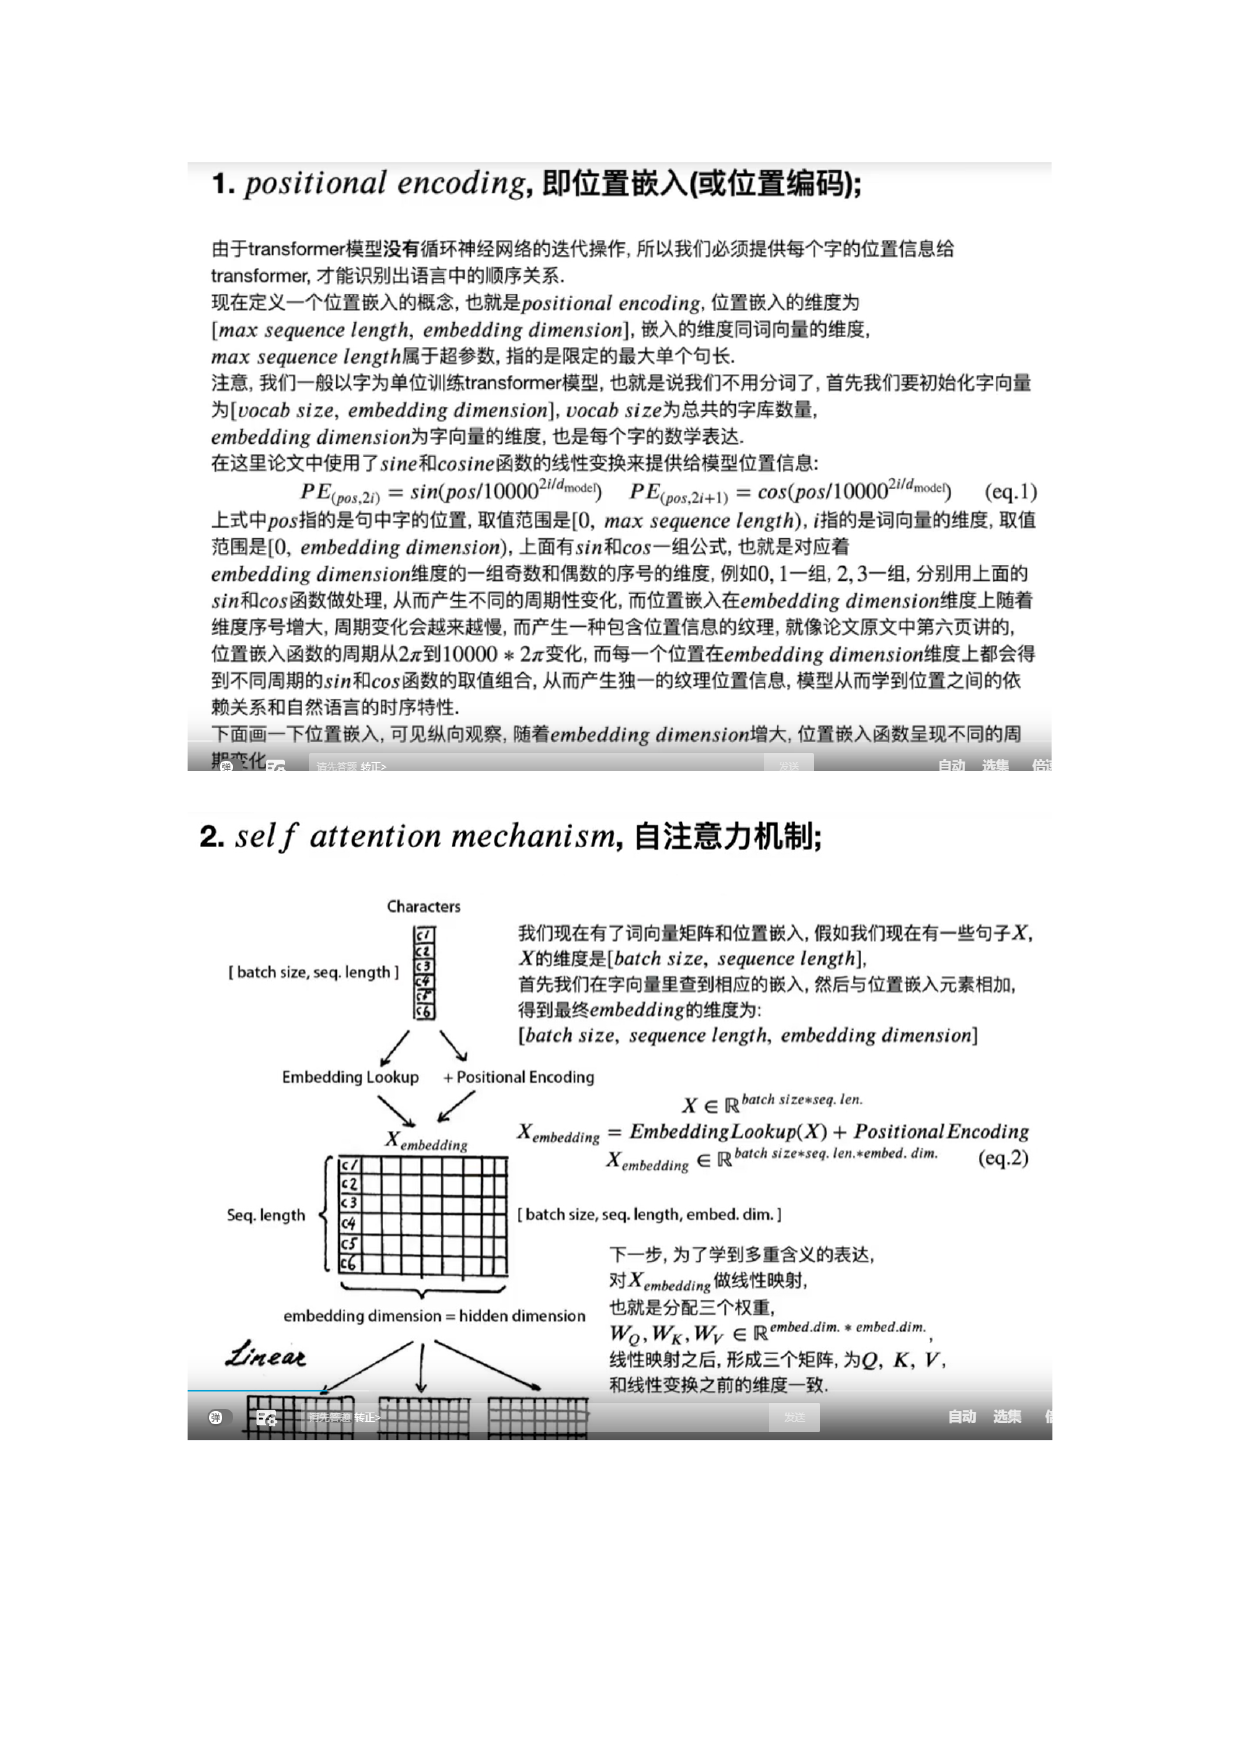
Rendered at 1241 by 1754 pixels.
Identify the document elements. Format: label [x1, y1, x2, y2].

picture [187, 812, 1053, 1441]
picture [187, 162, 1052, 771]
